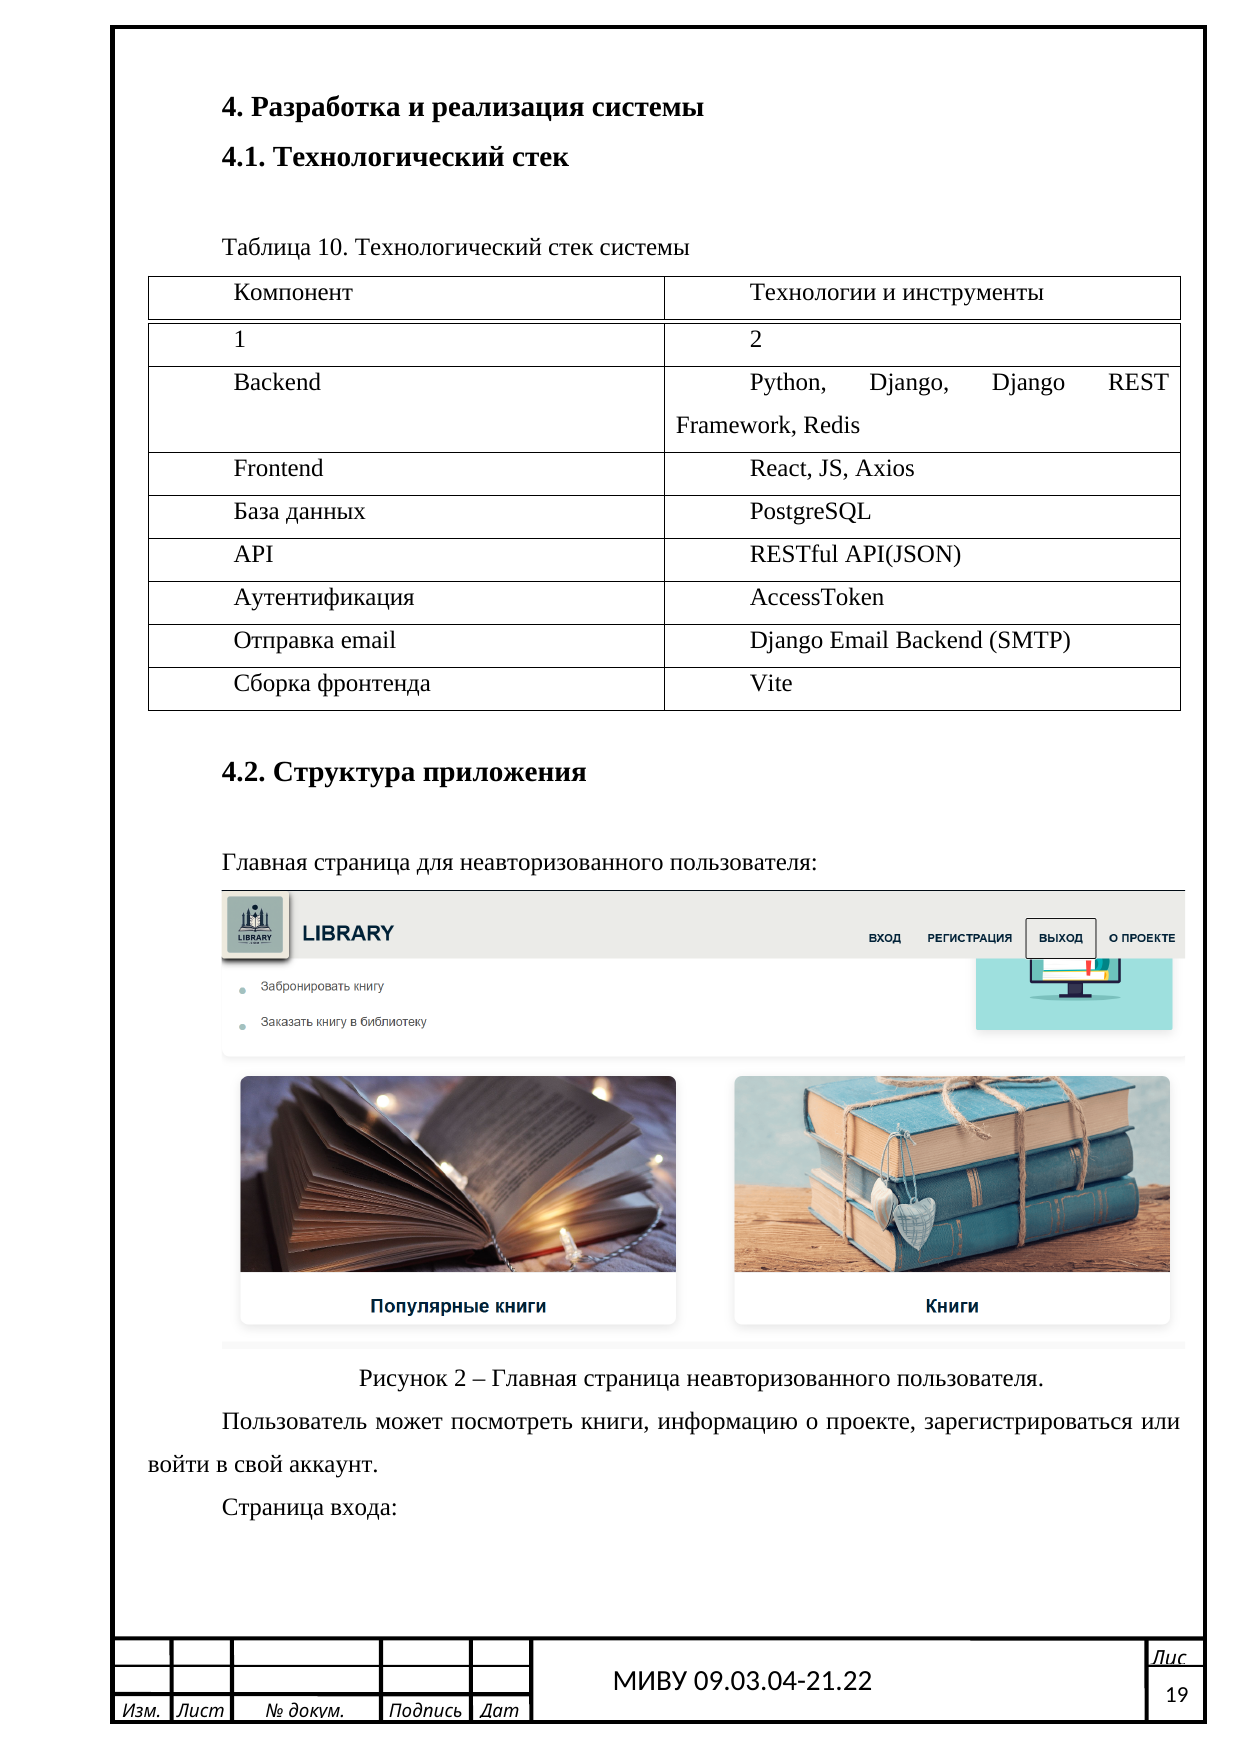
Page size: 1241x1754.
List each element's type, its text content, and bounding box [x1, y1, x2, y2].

table_cell API [149, 539, 664, 581]
table_cell AccessToken [665, 582, 1180, 624]
table_cell Backend [149, 367, 664, 452]
text 4.2. Структура приложения [148, 754, 1181, 787]
table_cell Python, Django, Django REST Framework, Redis [665, 367, 1180, 452]
table_header 2 [665, 324, 1180, 366]
table_cell React, JS, Axios [665, 453, 1180, 495]
text 4.1. Технологический стек [148, 139, 1181, 172]
table_cell Аутентификация [149, 582, 664, 624]
table_header Технологии и инструменты [665, 277, 1180, 318]
table_cell Django Email Backend (SMTP) [665, 625, 1180, 667]
table_cell PostgreSQL [665, 496, 1180, 538]
table_cell Vite [665, 668, 1180, 709]
table_header 1 [149, 324, 664, 366]
table_cell Отправка email [149, 625, 664, 667]
table_cell RESTful API(JSON) [665, 539, 1180, 581]
table_cell Frontend [149, 453, 664, 495]
table_header Компонент [149, 277, 664, 318]
text Страница входа: [148, 1492, 1181, 1521]
table_cell Сборка фронтенда [149, 668, 664, 709]
table_cell База данных [149, 496, 664, 538]
text 4. Разработка и реализация системы [148, 89, 1181, 122]
text Таблица 10. Технологический стек системы [148, 232, 1181, 261]
text Пользователь может посмотреть книги, информацию о проекте, зарегистрироваться или войти в свой аккаунт. [148, 1406, 1181, 1478]
text Главная страница для неавторизованного пользователя: [148, 847, 1181, 876]
picture [221, 890, 1185, 1349]
text Рисунок 2 – Главная страница неавторизованного пользователя. [148, 1363, 1181, 1391]
